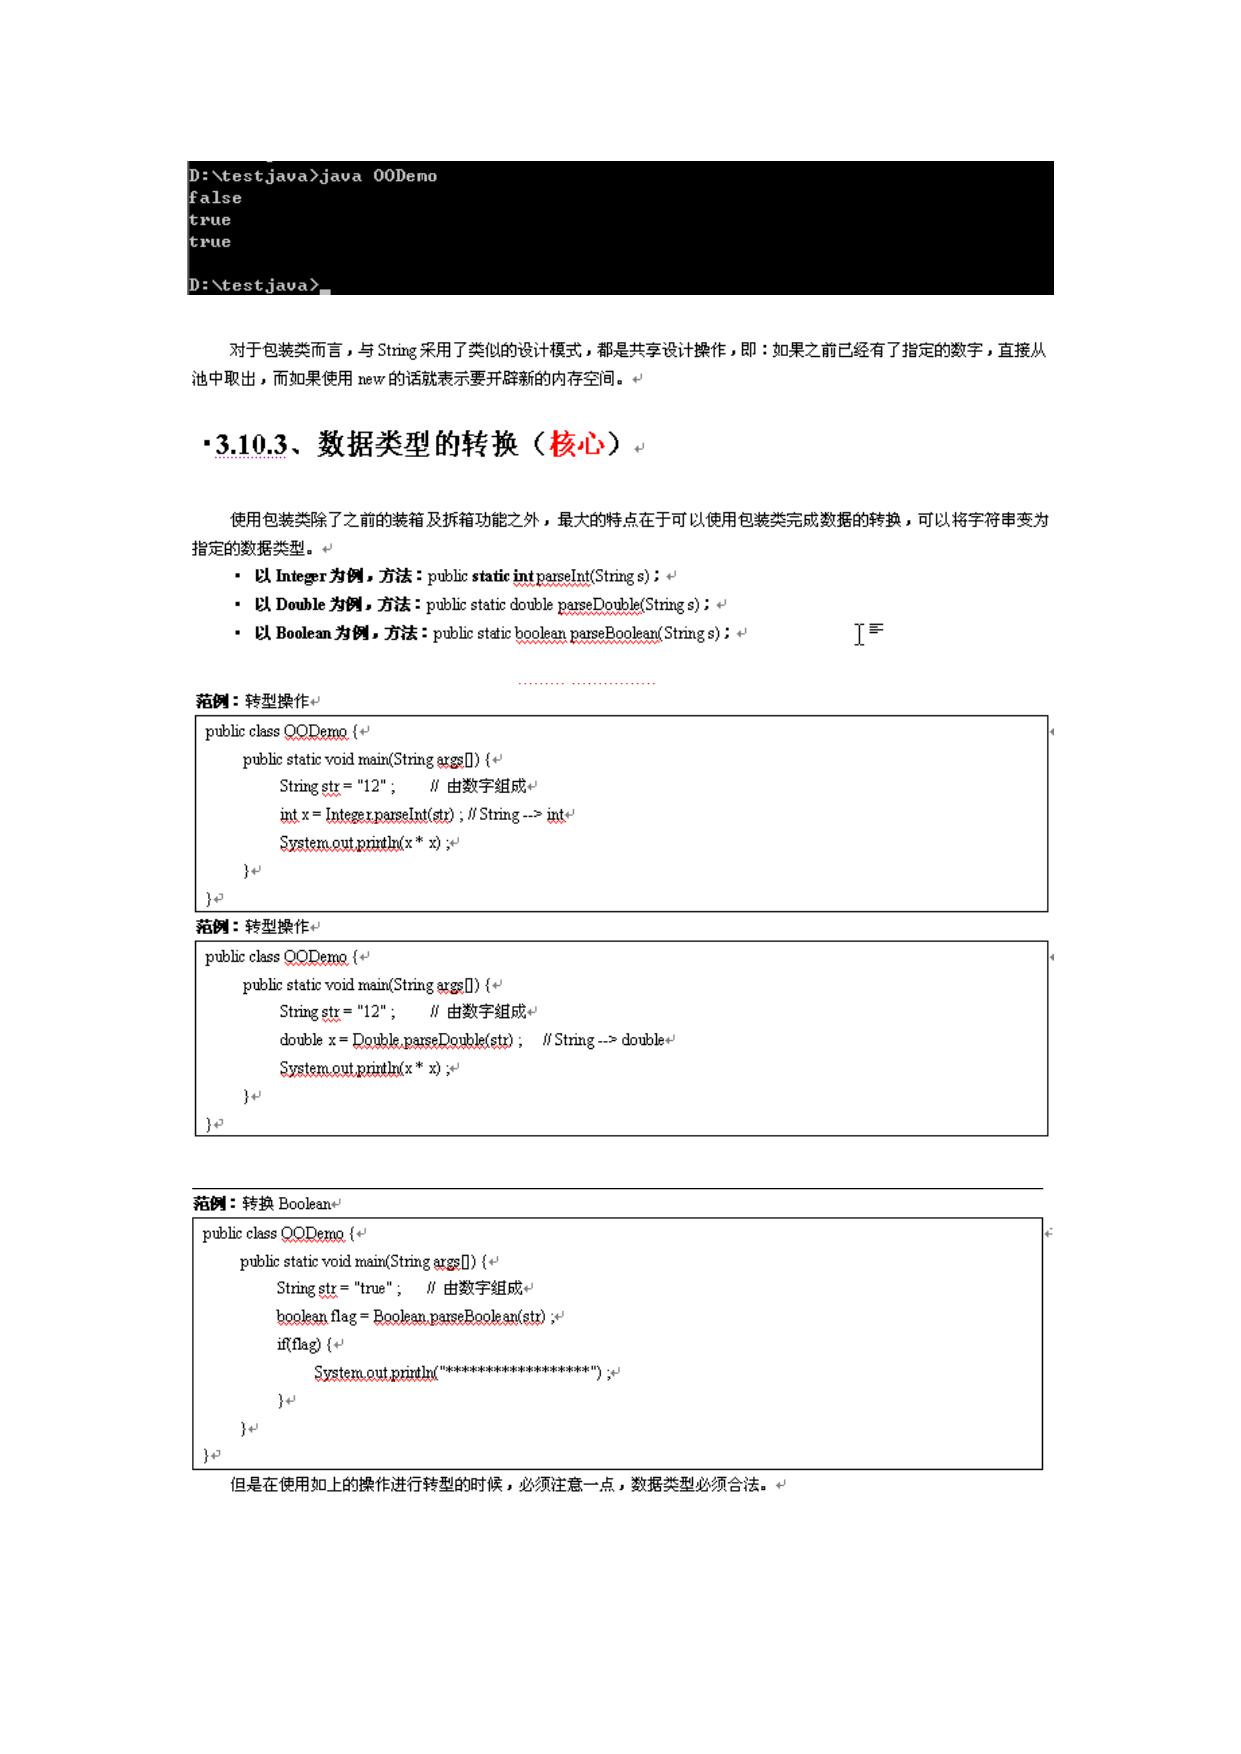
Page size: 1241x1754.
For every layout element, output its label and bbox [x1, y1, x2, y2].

picture [187, 422, 1054, 464]
picture [187, 683, 1054, 1142]
picture [187, 341, 1054, 390]
picture [187, 504, 1054, 647]
picture [187, 1188, 1054, 1497]
picture [187, 161, 1054, 295]
